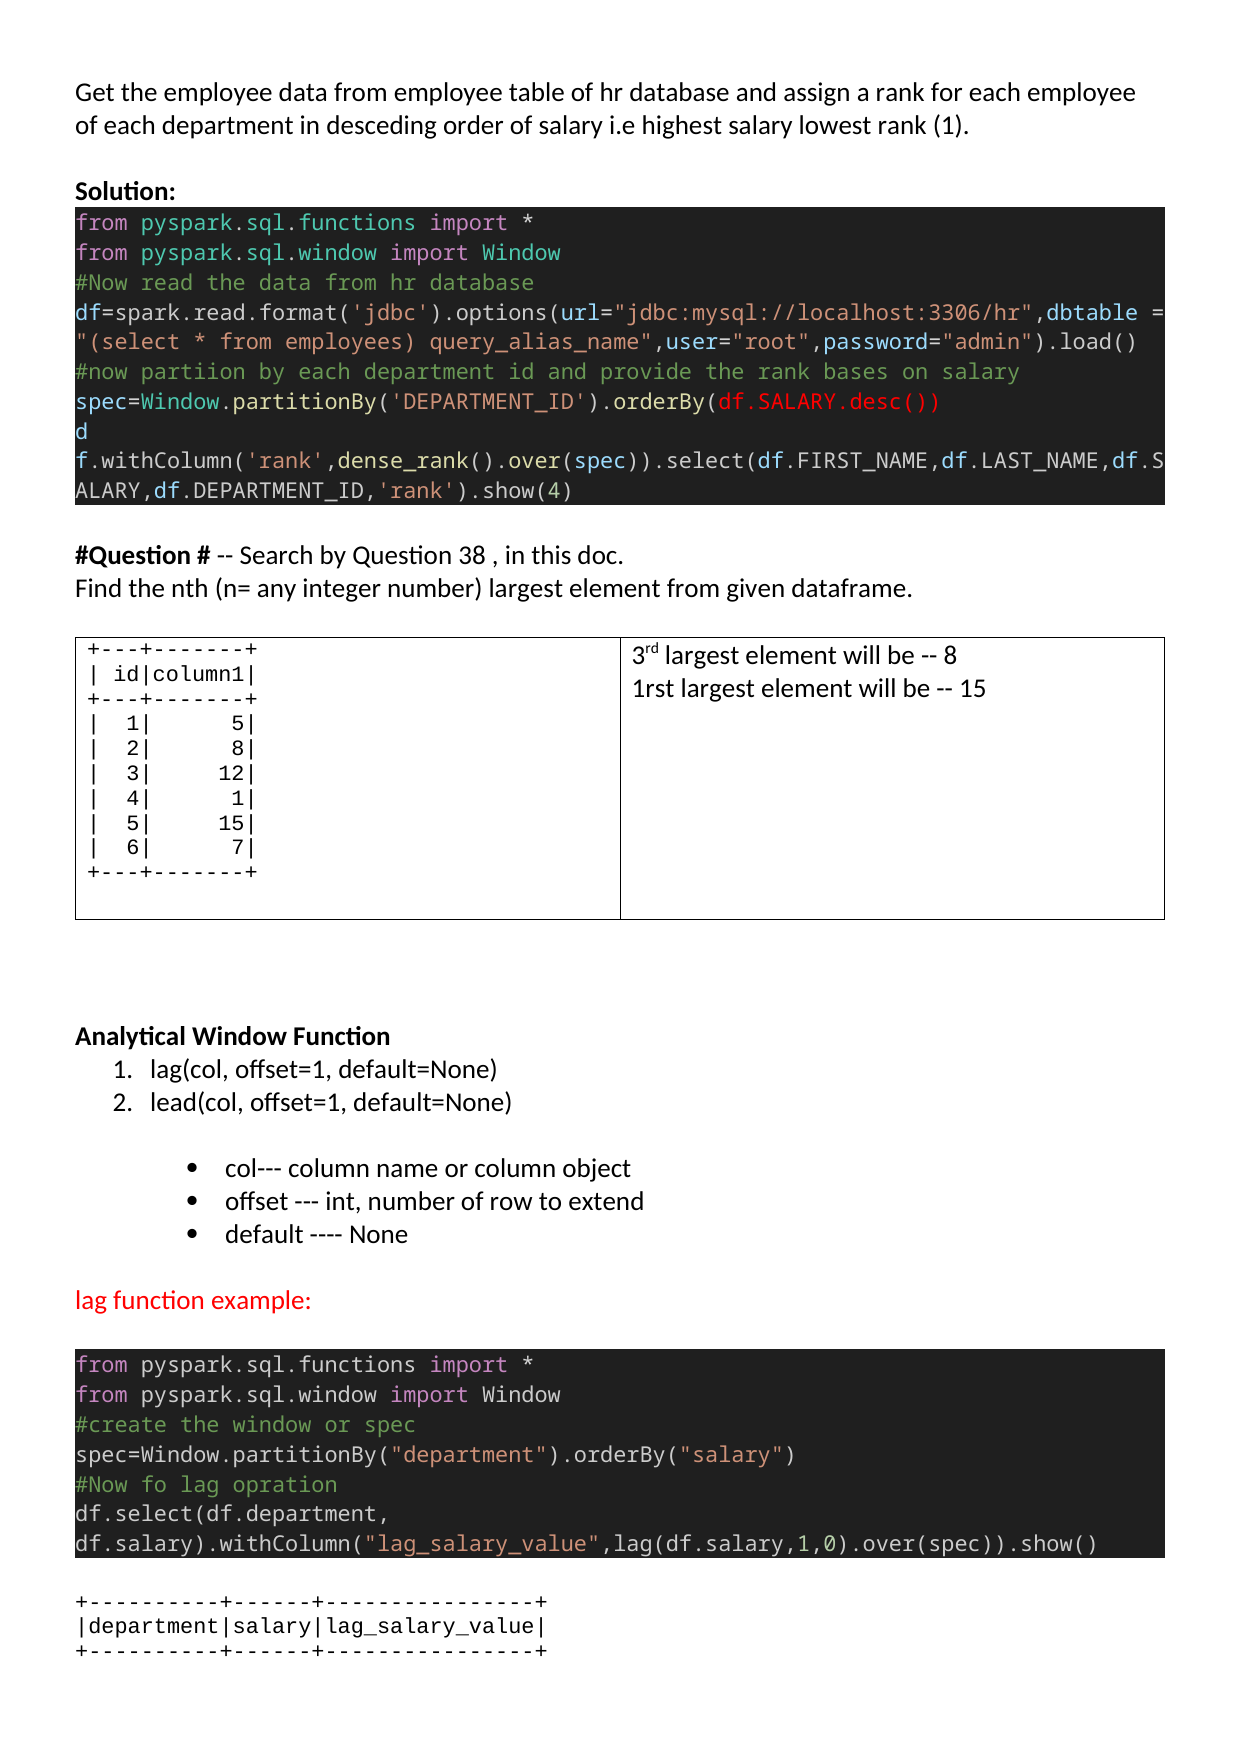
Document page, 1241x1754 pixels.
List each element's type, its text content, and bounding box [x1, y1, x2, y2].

text Solution: [75, 174, 1165, 207]
text df.select(df.department, df.salary).withColumn("lag_salary_value",lag(df.salary,1,0).over(spec)).show() [75, 1498, 1165, 1558]
list col--- column name or column object [187, 1151, 1165, 1184]
text #Now read the data from hr database [75, 267, 1165, 296]
list default ---- None [187, 1217, 1165, 1250]
text #create the window or spec [75, 1409, 1165, 1439]
text +----------+------+----------------+ [75, 1591, 1165, 1616]
text |department|salary|lag_salary_value| [75, 1616, 1165, 1641]
text #Now fo lag opration [75, 1468, 1165, 1498]
text spec=Window.partitionBy('DEPARTMENT_ID').orderBy(df.SALARY.desc()) [75, 386, 1165, 416]
text df.withColumn('rank',dense_rank().over(spec)).select(df.FIRST_NAME,df.LAST_NAME,df.SALARY,df.DEPARTMENT_ID,'rank').show(4) [75, 416, 1165, 505]
text Get the employee data from employee table of hr database and assign a rank for each employee of each department in desceding order of salary i.e highest salary lowest rank (1). [75, 75, 1165, 141]
text from pyspark.sql.window import Window [75, 1379, 1165, 1409]
text #Question # -- Search by Question 38 , in this doc. [75, 538, 1165, 571]
text lag function example: [75, 1283, 1165, 1316]
list offset --- int, number of row to extend [187, 1184, 1165, 1217]
text Analytical Window Function [75, 1019, 1165, 1052]
list lag(col, offset=1, default=None) [112, 1052, 1165, 1085]
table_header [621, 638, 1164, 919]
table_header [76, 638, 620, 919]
text from pyspark.sql.functions import * [75, 207, 1165, 237]
text +----------+------+----------------+ [75, 1641, 1165, 1665]
text from pyspark.sql.functions import * [75, 1349, 1165, 1379]
text from pyspark.sql.window import Window [75, 237, 1165, 267]
text df=spark.read.format('jdbc').options(url="jdbc:mysql://localhost:3306/hr",dbtable = "(select * from employees) query_alias_name",user="root",password="admin").load() [75, 296, 1165, 356]
text spec=Window.partitionBy("department").orderBy("salary") [75, 1439, 1165, 1468]
text #now partiion by each department id and provide the rank bases on salary [75, 356, 1165, 386]
list lead(col, offset=1, default=None) [112, 1085, 1165, 1118]
text Find the nth (n= any integer number) largest element from given dataframe. [75, 571, 1165, 604]
